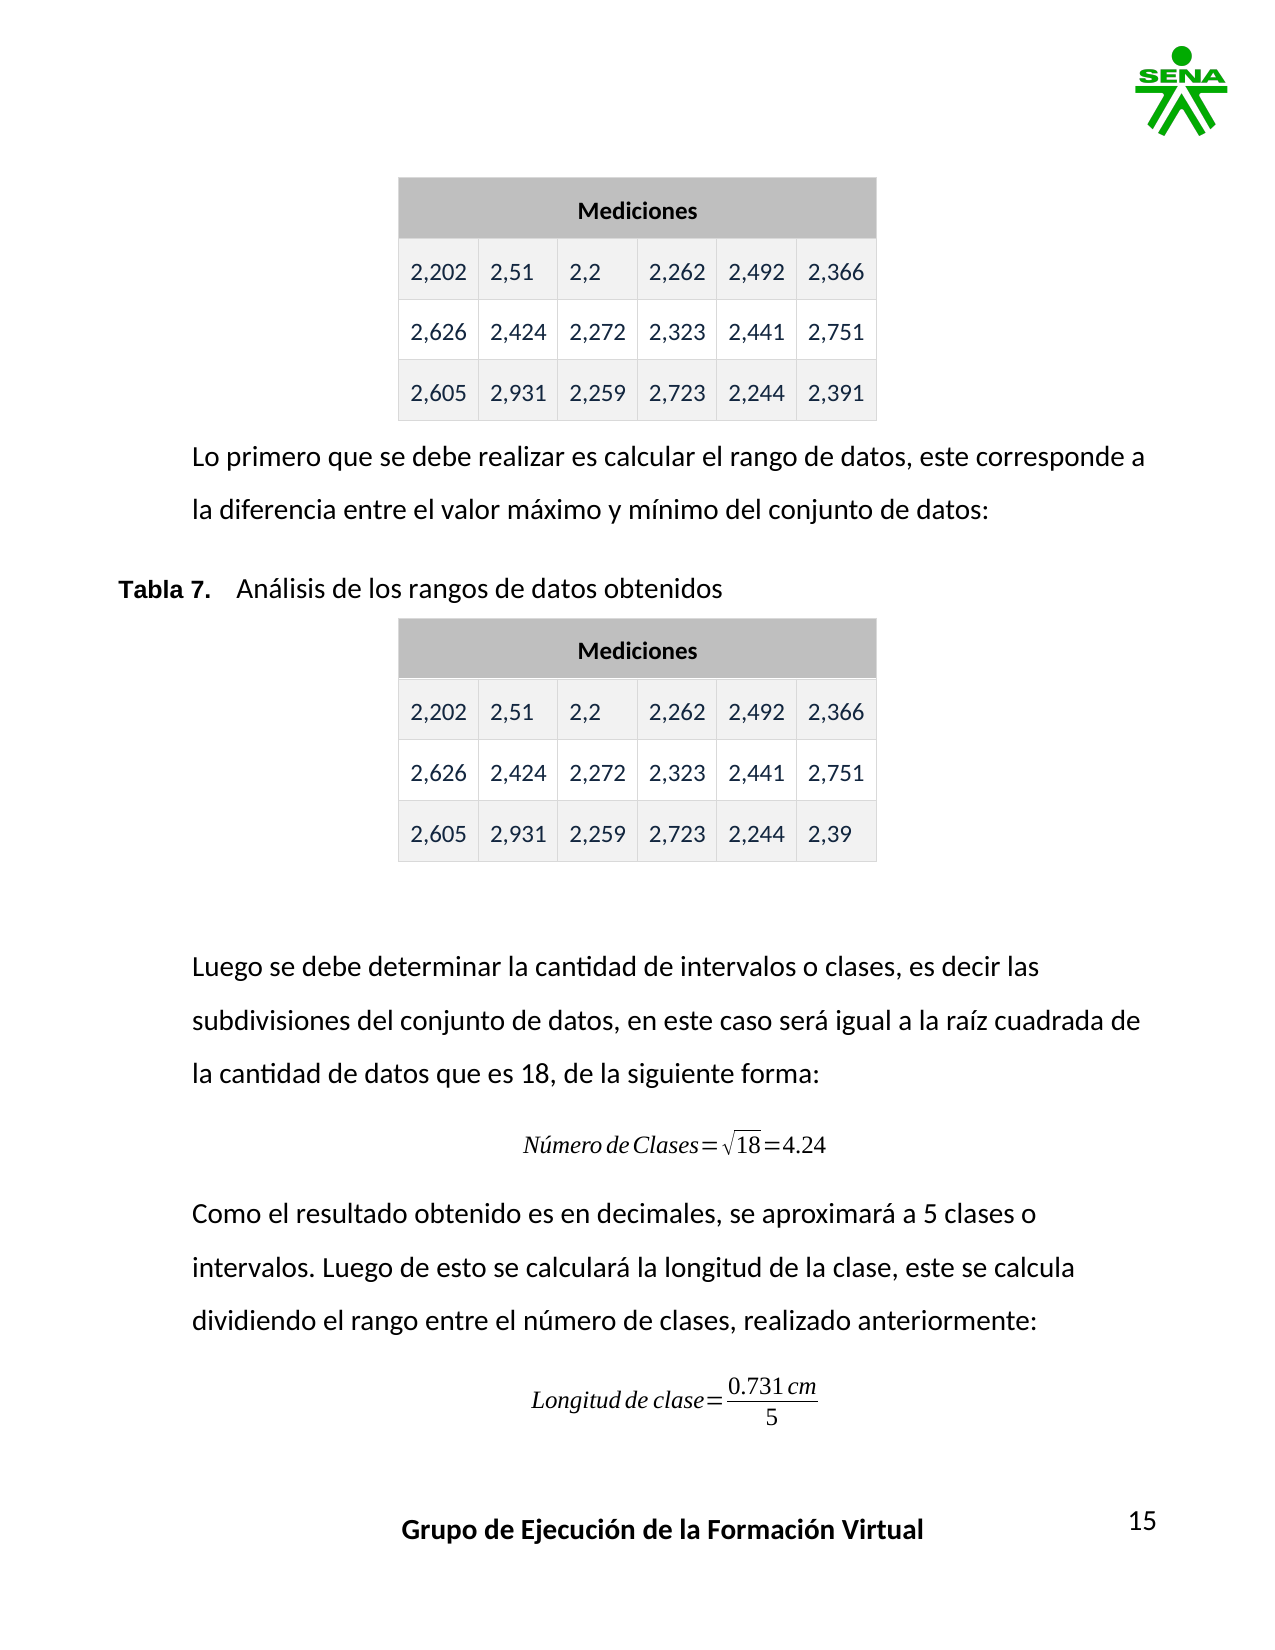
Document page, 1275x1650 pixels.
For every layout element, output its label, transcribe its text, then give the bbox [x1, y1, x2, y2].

table_cell 2,262 [638, 680, 716, 739]
table_cell 2,366 [797, 680, 876, 739]
table_cell 2,2 [558, 680, 637, 739]
text Análisis de los rangos de datos obtenidos [118, 570, 1157, 605]
table_cell 2,51 [479, 680, 557, 739]
table_cell 2,259 [558, 360, 637, 420]
table_cell 2,202 [399, 239, 478, 299]
table_cell 2,751 [797, 740, 876, 800]
text Lo primero que se debe realizar es calcular el rango de datos, este corresponde a la diferencia entre el valor máximo y mínimo del conjunto de datos: [192, 438, 1157, 527]
table_cell 2,723 [638, 801, 716, 861]
table_header Mediciones [399, 178, 876, 238]
table_cell 2,262 [638, 239, 716, 299]
table_cell 2,605 [399, 801, 478, 861]
table_cell 2,202 [399, 680, 478, 739]
table_cell 2,605 [399, 360, 478, 420]
table_cell 2,259 [558, 801, 637, 861]
table_cell 2,626 [399, 740, 478, 800]
table_cell 2,51 [479, 239, 557, 299]
table_cell 2,492 [717, 680, 796, 739]
table_cell 2,441 [717, 300, 796, 359]
text Luego se debe determinar la cantidad de intervalos o clases, es decir las subdivisiones del conjunto de datos, en este caso será igual a la raíz cuadrada de la cantidad de datos que es 18, de la siguiente forma: [192, 948, 1157, 1091]
table_cell 2,272 [558, 740, 637, 800]
table_cell 2,272 [558, 300, 637, 359]
table_cell 2,441 [717, 740, 796, 800]
picture [1135, 46, 1228, 136]
table_cell 2,931 [479, 801, 557, 861]
text Como el resultado obtenido es en decimales, se aproximará a 5 clases o intervalos. Luego de esto se calculará la longitud de la clase, este se calcula dividiendo el rango entre el número de clases, realizado anteriormente: [192, 1196, 1157, 1338]
table_cell 2,39 [797, 801, 876, 861]
table_cell 2,323 [638, 300, 716, 359]
table_cell 2,391 [797, 360, 876, 420]
table_cell 2,323 [638, 740, 716, 800]
table_cell 2,424 [479, 300, 557, 359]
table_cell 2,424 [479, 740, 557, 800]
table_cell 2,244 [717, 801, 796, 861]
table_cell 2,2 [558, 239, 637, 299]
table_cell 2,366 [797, 239, 876, 299]
table_header Mediciones [399, 619, 876, 678]
table_cell 2,931 [479, 360, 557, 420]
table_cell 2,626 [399, 300, 478, 359]
table_cell 2,751 [797, 300, 876, 359]
table_cell 2,492 [717, 239, 796, 299]
table_cell 2,723 [638, 360, 716, 420]
table_cell 2,244 [717, 360, 796, 420]
